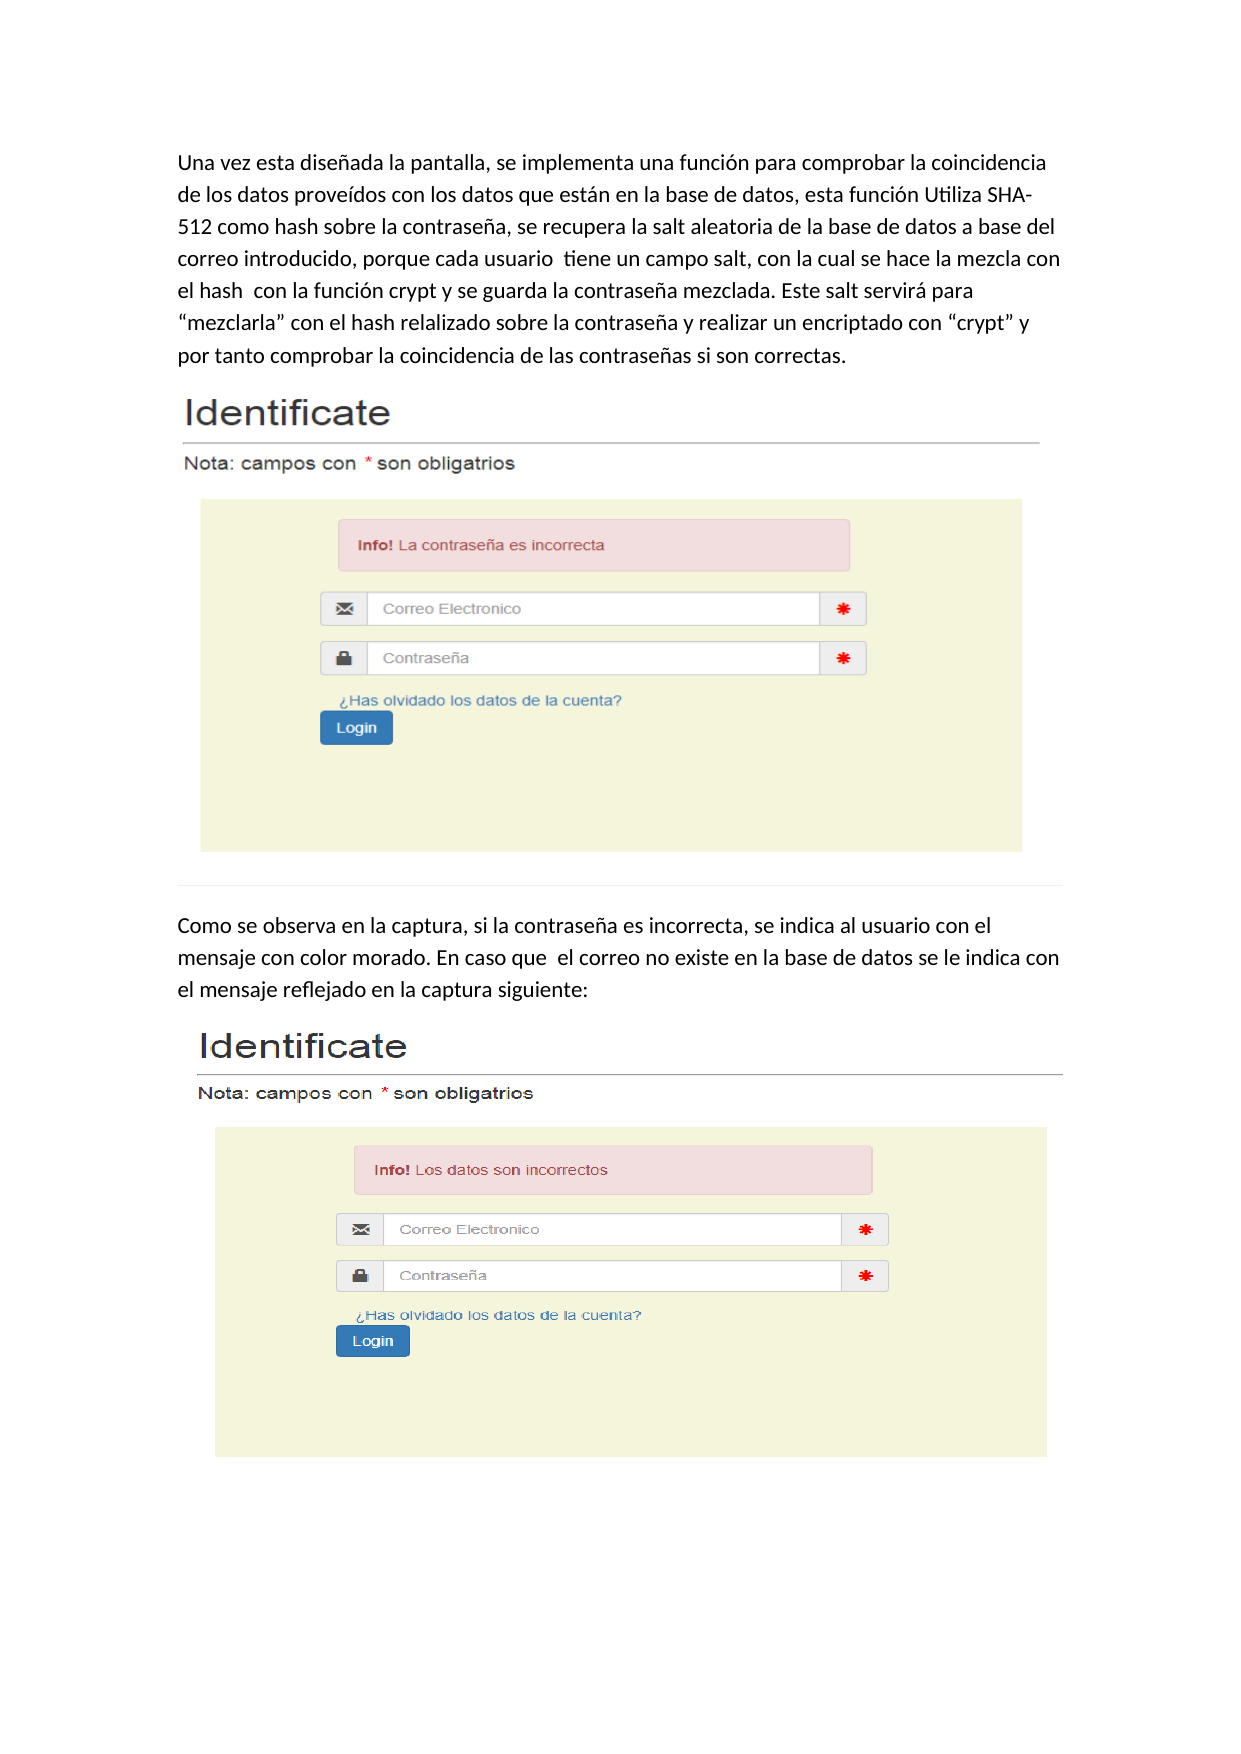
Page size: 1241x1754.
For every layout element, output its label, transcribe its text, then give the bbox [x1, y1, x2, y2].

text Como se observa en la captura, si la contraseña es incorrecta, se indica al usuario con el mensaje con color morado. En caso que el correo no existe en la base de datos se le indica con el mensaje reflejado en la captura siguiente: [177, 911, 1063, 1003]
picture [177, 393, 1063, 886]
picture [177, 1028, 1063, 1480]
text Una vez esta diseñada la pantalla, se implementa una función para comprobar la coincidencia de los datos proveídos con los datos que están en la base de datos, esta función Utiliza SHA-512 como hash sobre la contraseña, se recupera la salt aleatoria de la base de datos a base del correo introducido, porque cada usuario tiene un campo salt, con la cual se hace la mezcla con el hash con la función crypt y se guarda la contraseña mezclada. Este salt servirá para “mezclarla” con el hash relalizado sobre la contraseña y realizar un encriptado con “crypt” y por tanto comprobar la coincidencia de las contraseñas si son correctas. [177, 148, 1063, 369]
